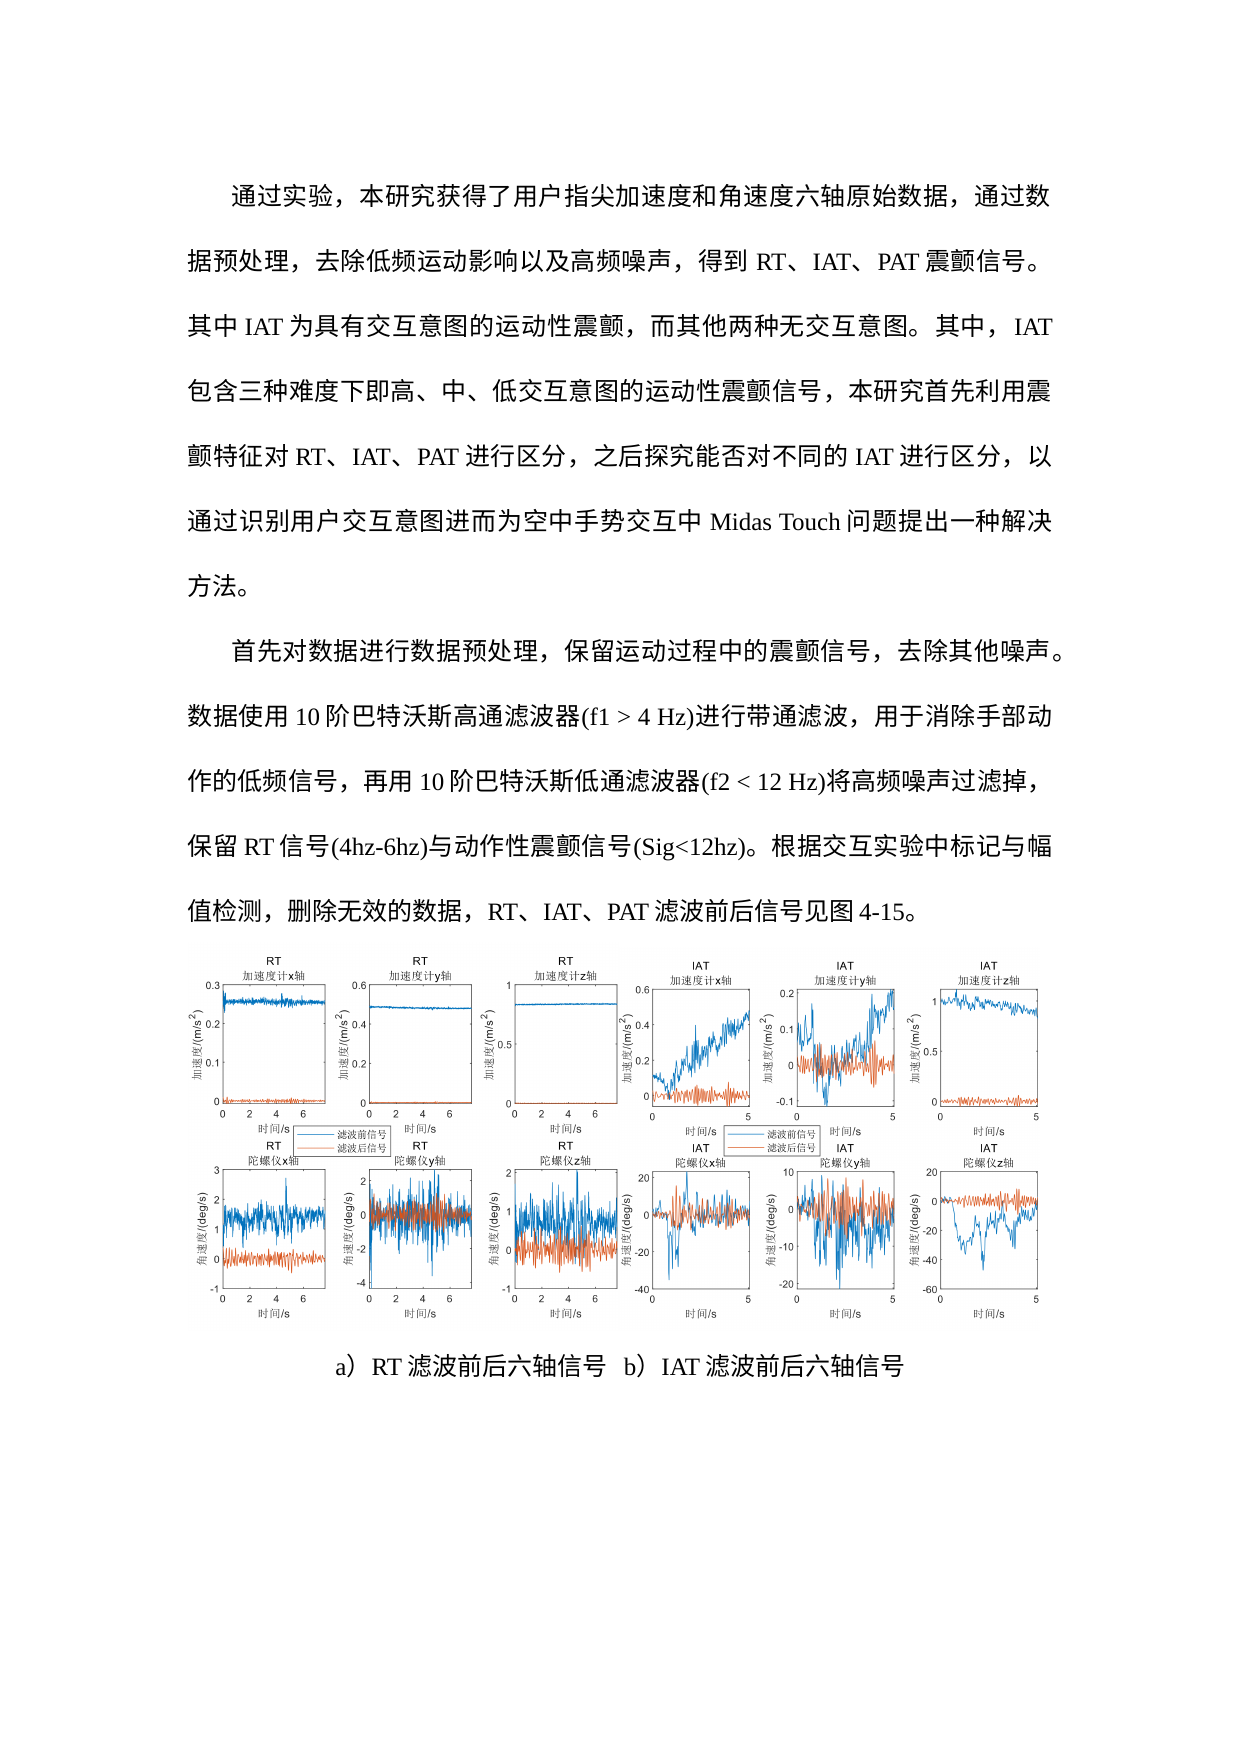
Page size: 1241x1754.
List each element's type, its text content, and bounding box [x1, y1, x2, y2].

picture [187, 942, 1040, 1331]
text 首先对数据进行数据预处理，保留运动过程中的震颤信号，去除其他噪声。数据使用10阶巴特沃斯高通滤波器(f1 > 4 Hz)进行带通滤波，用于消除手部动作的低频信号，再用10阶巴特沃斯低通滤波器(f2 < 12 Hz)将高频噪声过滤掉，保留RT信号(4hz-6hz)与动作性震颤信号(Sig<12hz)。根据交互实验中标记与幅值检测，删除无效的数据，RT、IAT、PAT滤波前后信号见图4-15。 [187, 617, 1053, 942]
text 通过实验，本研究获得了用户指尖加速度和角速度六轴原始数据，通过数据预处理，去除低频运动影响以及高频噪声，得到RT、IAT、PAT震颤信号。其中IAT为具有交互意图的运动性震颤，而其他两种无交互意图。其中，IAT包含三种难度下即高、中、低交互意图的运动性震颤信号，本研究首先利用震颤特征对RT、IAT、PAT进行区分，之后探究能否对不同的IAT进行区分，以通过识别用户交互意图进而为空中手势交互中Midas Touch问题提出一种解决方法。 [187, 162, 1053, 617]
text a）RT滤波前后六轴信号 b）IAT滤波前后六轴信号 [187, 1332, 1053, 1397]
